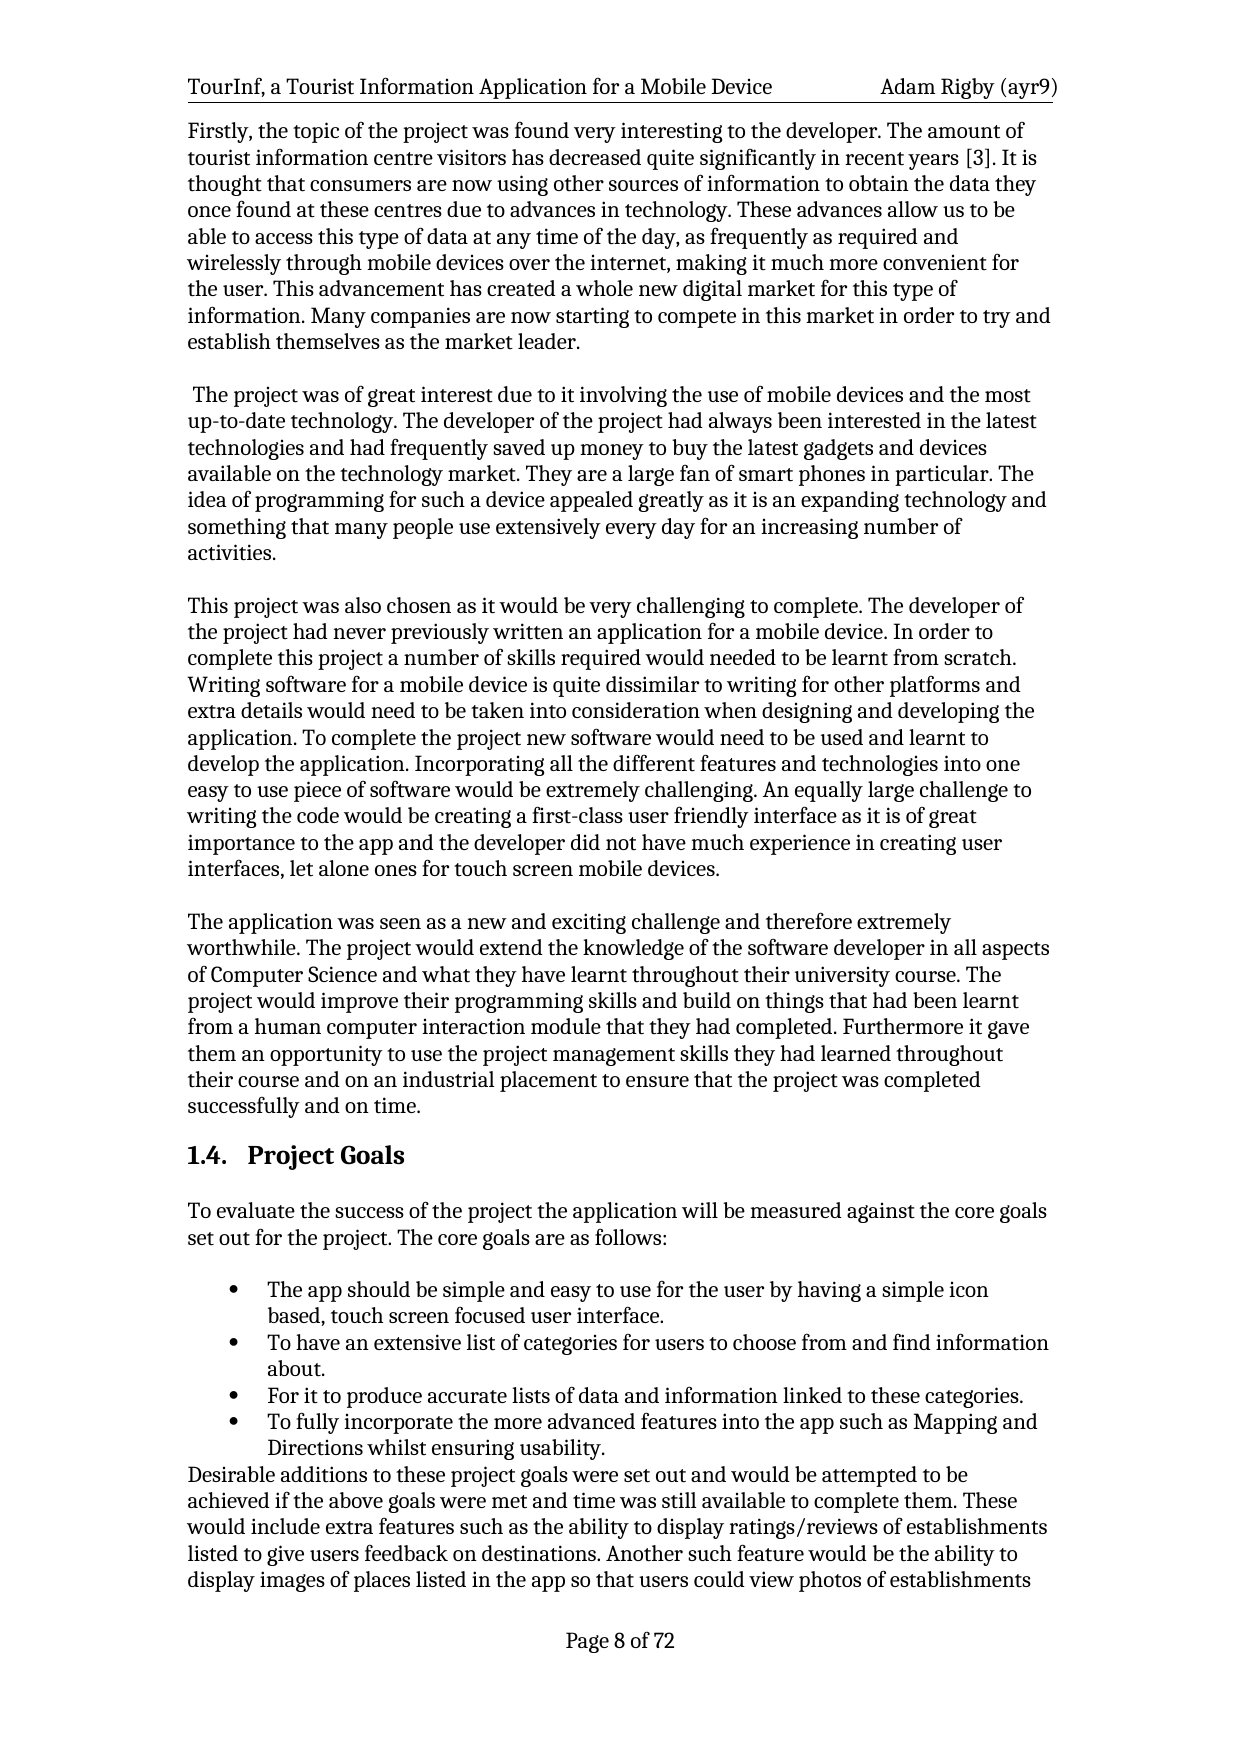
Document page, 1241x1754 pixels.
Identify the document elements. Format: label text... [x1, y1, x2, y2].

subtitle Project Goals [187, 1140, 1053, 1172]
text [187, 1461, 1053, 1593]
text Firstly, the topic of the project was found very interesting to the developer. The amount of tourist information centre visitors has decreased quite significantly in recent years [3]. It is thought that consumers are now using other sources of information to obtain the data they once found at these centres due to advances in technology. These advances allow us to be able to access this type of data at any time of the day, as frequently as required and wirelessly through mobile devices over the internet, making it much more convenient for the user. This advancement has created a whole new digital market for this type of information. Many companies are now starting to compete in this market in order to try and establish themselves as the market leader. [187, 118, 1053, 355]
list For it to produce accurate lists of data and information linked to these categories. [229, 1382, 1053, 1409]
list The app should be simple and easy to use for the user by having a simple icon based, touch screen focused user interface. [229, 1277, 1053, 1330]
list To have an extensive list of categories for users to choose from and find information about. [229, 1330, 1053, 1382]
text The project was of great interest due to it involving the use of mobile devices and the most up-to-date technology. The developer of the project had always been interested in the latest technologies and had frequently saved up money to buy the latest gadgets and devices available on the technology market. They are a large fan of smart phones in particular. The idea of programming for such a device appealed greatly as it is an expanding technology and something that many people use extensively every day for an increasing number of activities. [187, 382, 1053, 566]
list To fully incorporate the more advanced features into the app such as Mapping and Directions whilst ensuring usability. [229, 1409, 1053, 1461]
text To evaluate the success of the project the application will be measured against the core goals set out for the project. The core goals are as follows: [187, 1198, 1053, 1251]
text The application was seen as a new and exciting challenge and therefore extremely worthwhile. The project would extend the knowledge of the software developer in all aspects of Computer Science and what they have learnt throughout their university course. The project would improve their programming skills and build on things that had been learnt from a human computer interaction module that they had completed. Furthermore it gave them an opportunity to use the project management skills they had learned throughout their course and on an industrial placement to ensure that the project was completed successfully and on time. [187, 909, 1053, 1119]
text This project was also chosen as it would be very challenging to complete. The developer of the project had never previously written an application for a mobile device. In order to complete this project a number of skills required would needed to be learnt from scratch. Writing software for a mobile device is quite dissimilar to writing for other platforms and extra details would need to be taken into consideration when designing and developing the application. To complete the project new software would need to be used and learnt to develop the application. Incorporating all the different features and technologies into one easy to use piece of software would be extremely challenging. An equally large challenge to writing the code would be creating a first-class user friendly interface as it is of great importance to the app and the developer did not have much experience in creating user interfaces, let alone ones for touch screen mobile devices. [187, 592, 1053, 882]
